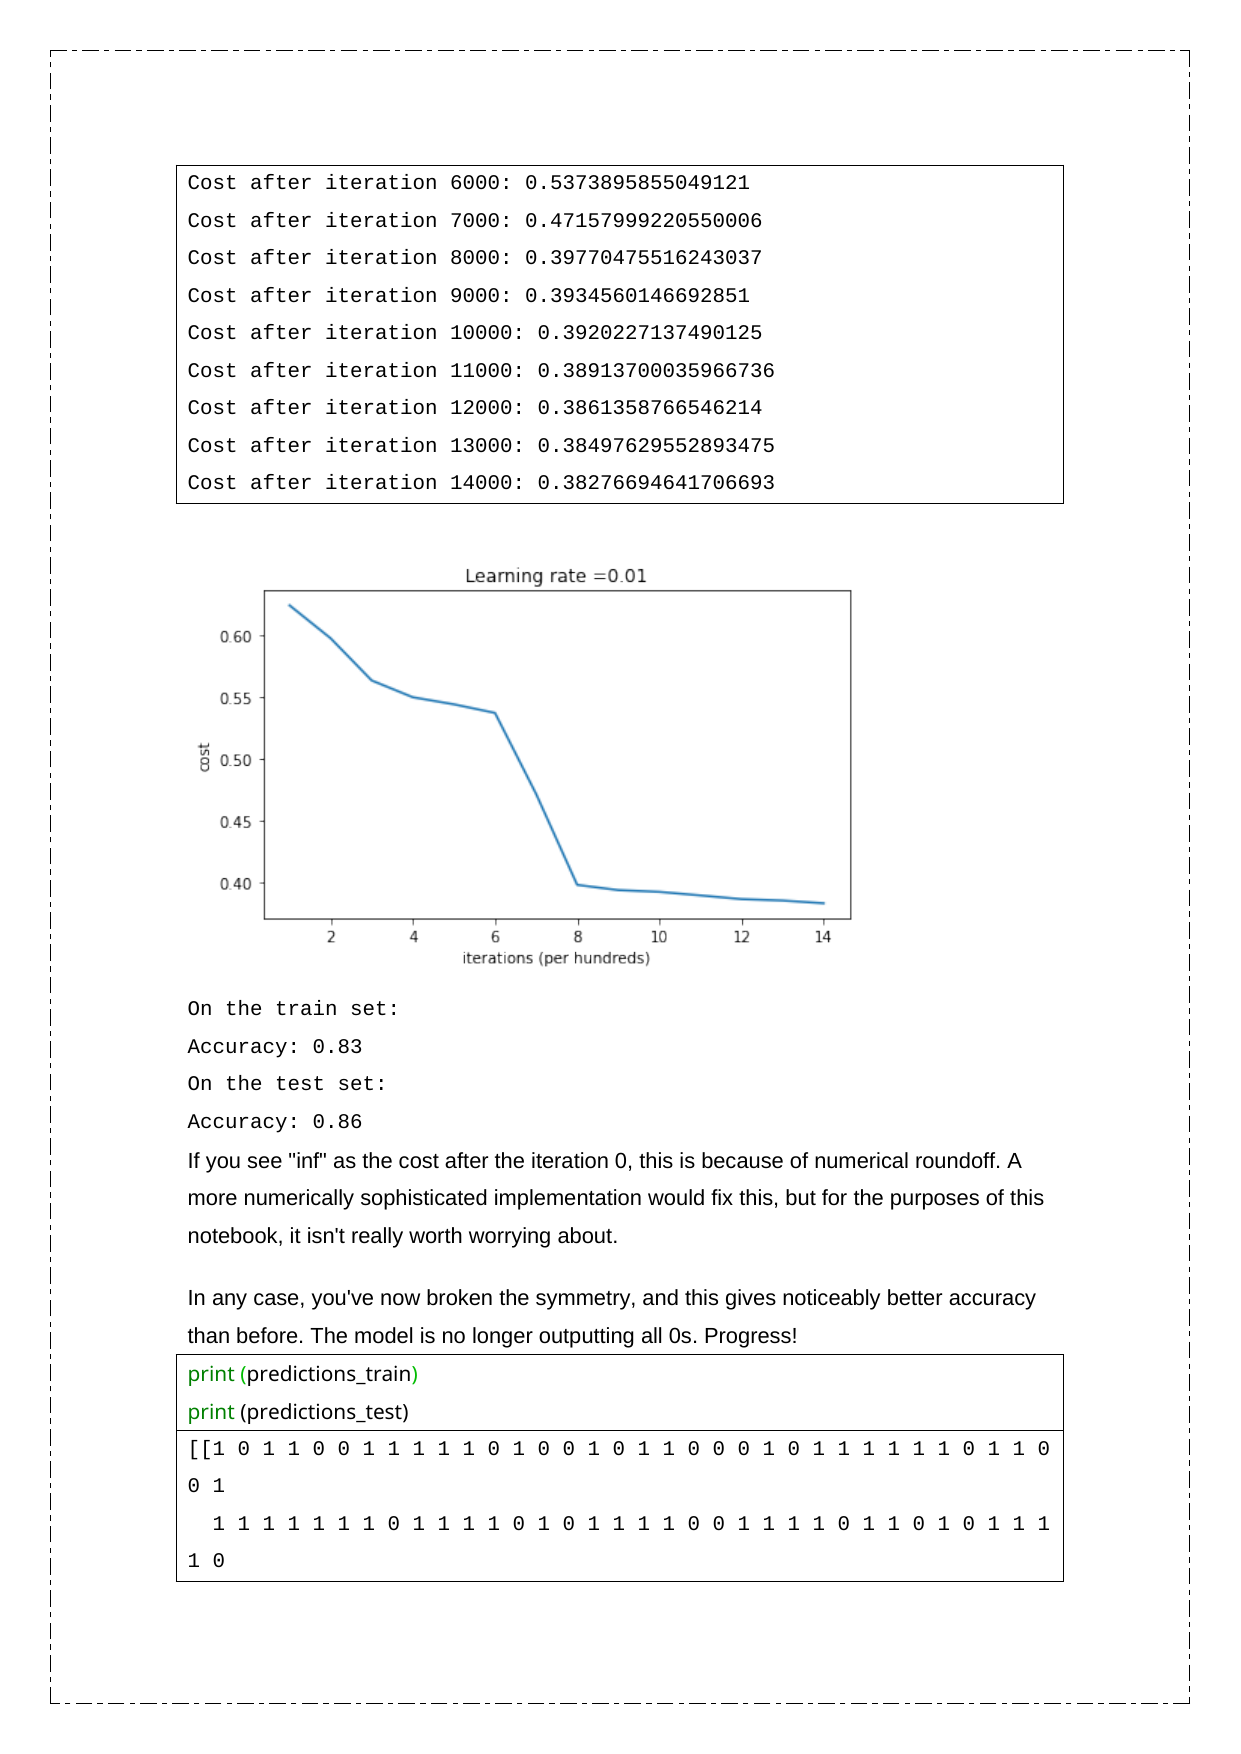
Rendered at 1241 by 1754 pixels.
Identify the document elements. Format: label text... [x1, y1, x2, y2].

table_header print (predictions_train) print (predictions_test) [177, 1355, 1063, 1430]
text Accuracy: 0.86 [187, 1104, 1053, 1142]
text If you see "inf" as the cost after the iteration 0, this is because of numerical roundoff. A more numerically sophisticated implementation would fix this, but for the purposes of this notebook, it isn't really worth worrying about. [187, 1142, 1053, 1254]
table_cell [177, 1431, 1063, 1581]
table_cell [177, 166, 1063, 503]
text On the train set: [187, 992, 1053, 1029]
picture [187, 557, 861, 976]
text Accuracy: 0.83 [187, 1029, 1053, 1067]
text In any case, you've now broken the symmetry, and this gives noticeably better accuracy than before. The model is no longer outputting all 0s. Progress! [187, 1279, 1053, 1354]
text On the test set: [187, 1067, 1053, 1104]
